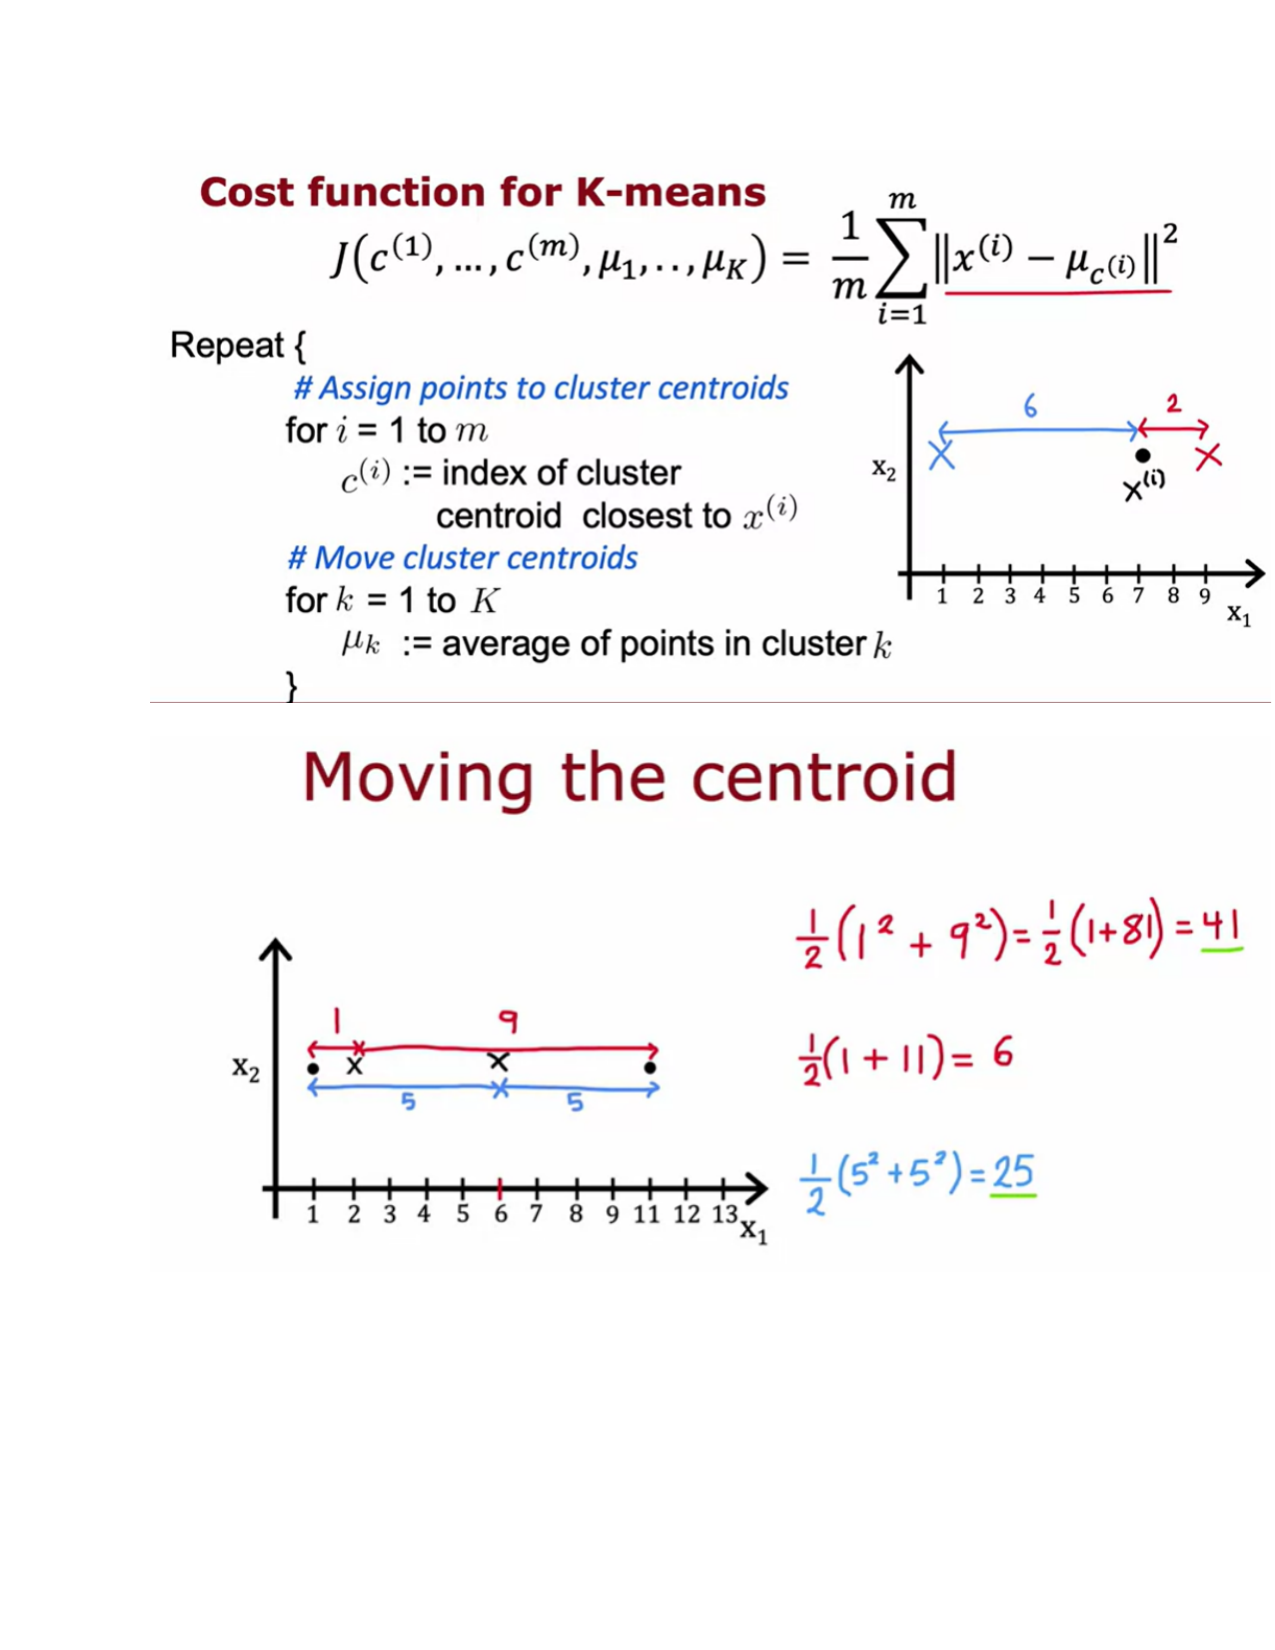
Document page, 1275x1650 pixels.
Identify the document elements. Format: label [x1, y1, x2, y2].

picture [150, 736, 1272, 1272]
picture [150, 150, 1272, 703]
